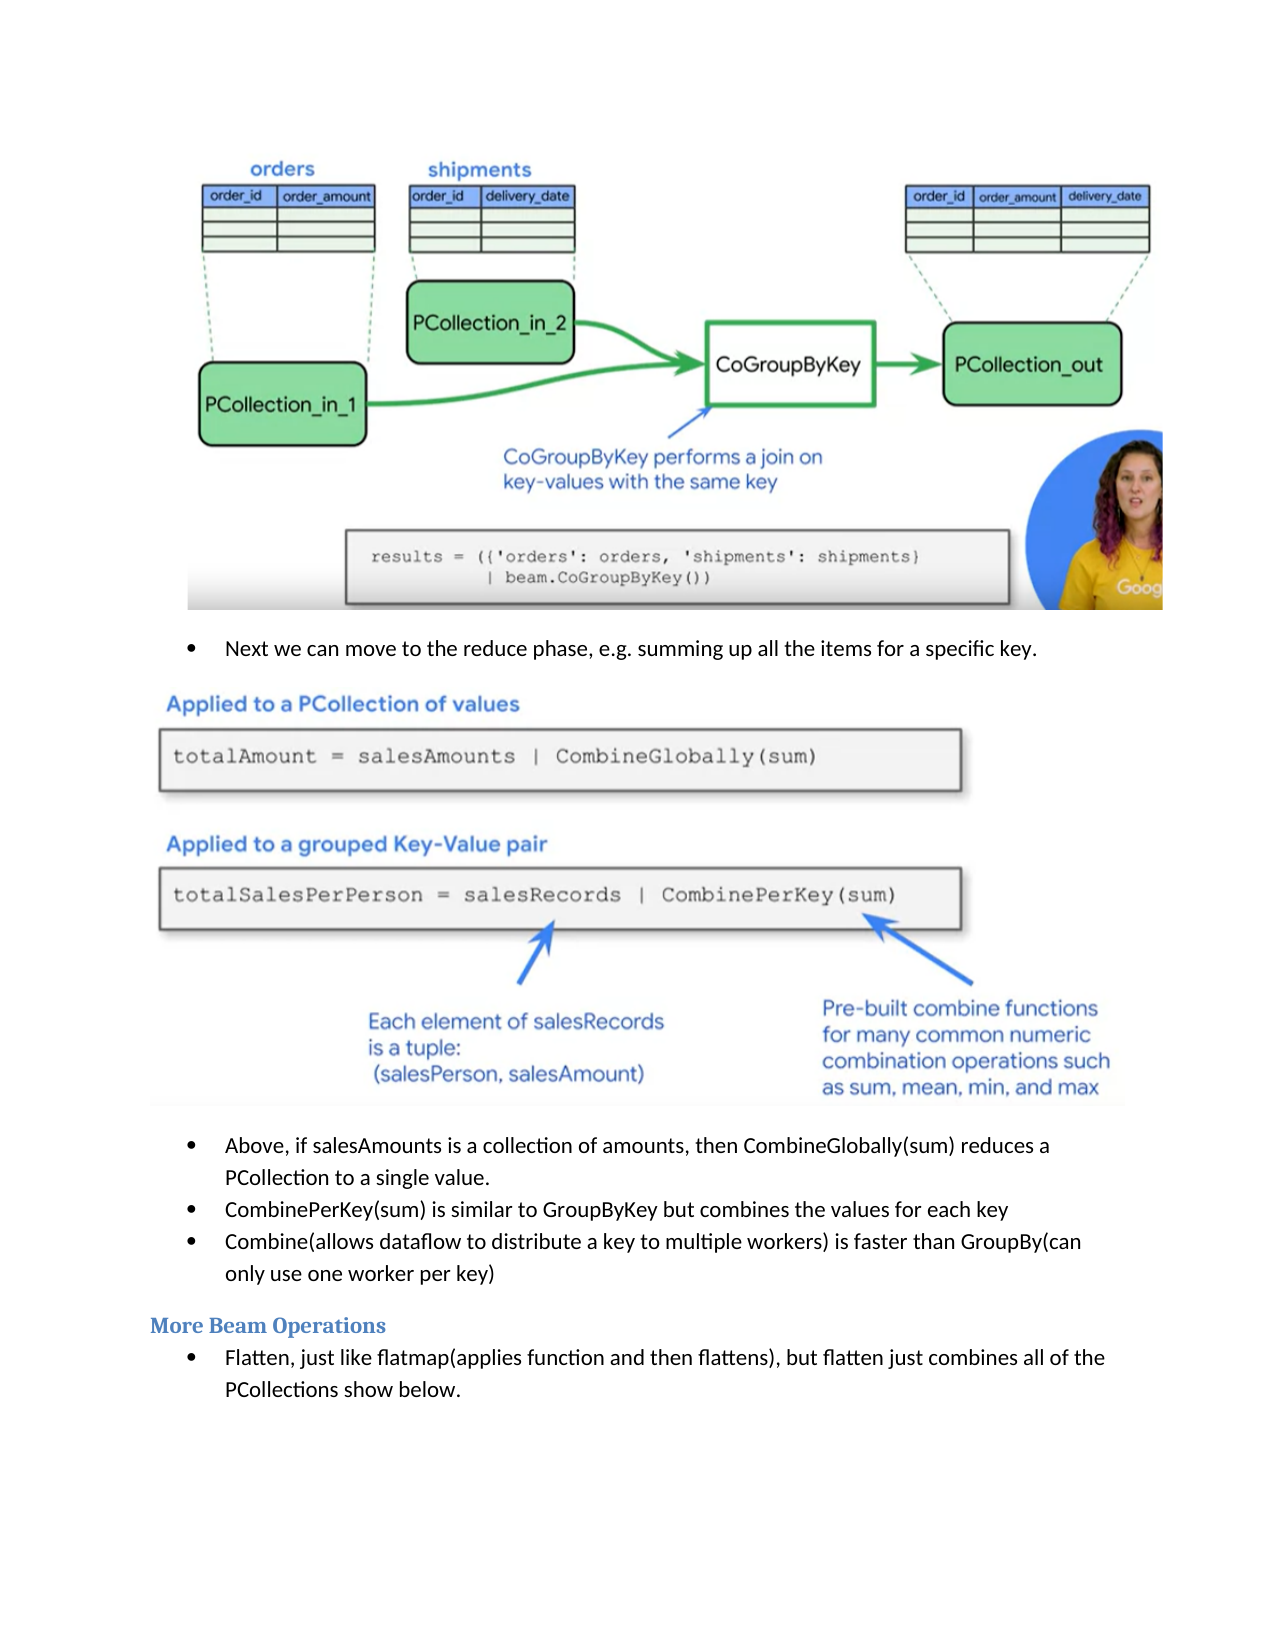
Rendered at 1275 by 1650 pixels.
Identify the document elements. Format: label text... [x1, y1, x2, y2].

list Next we can move to the reduce phase, e.g. summing up all the items for a specific key. [187, 634, 1125, 663]
list CombinePerKey(sum) is similar to GroupByKey but combines the values for each key [187, 1195, 1125, 1223]
picture [150, 687, 1125, 1106]
picture [187, 150, 1163, 610]
list Combine(allows dataflow to distribute a key to multiple workers) is faster than GroupBy(can only use one worker per key) [187, 1227, 1125, 1288]
list Above, if salesAmounts is a collection of amounts, then CombineGlobally(sum) reduces a PCollection to a single value. [187, 1131, 1125, 1191]
subtitle More Beam Operations [150, 1313, 1125, 1339]
list Flatten, just like flatmap(applies function and then flattens), but flatten just combines all of the PCollections show below. [187, 1343, 1125, 1403]
